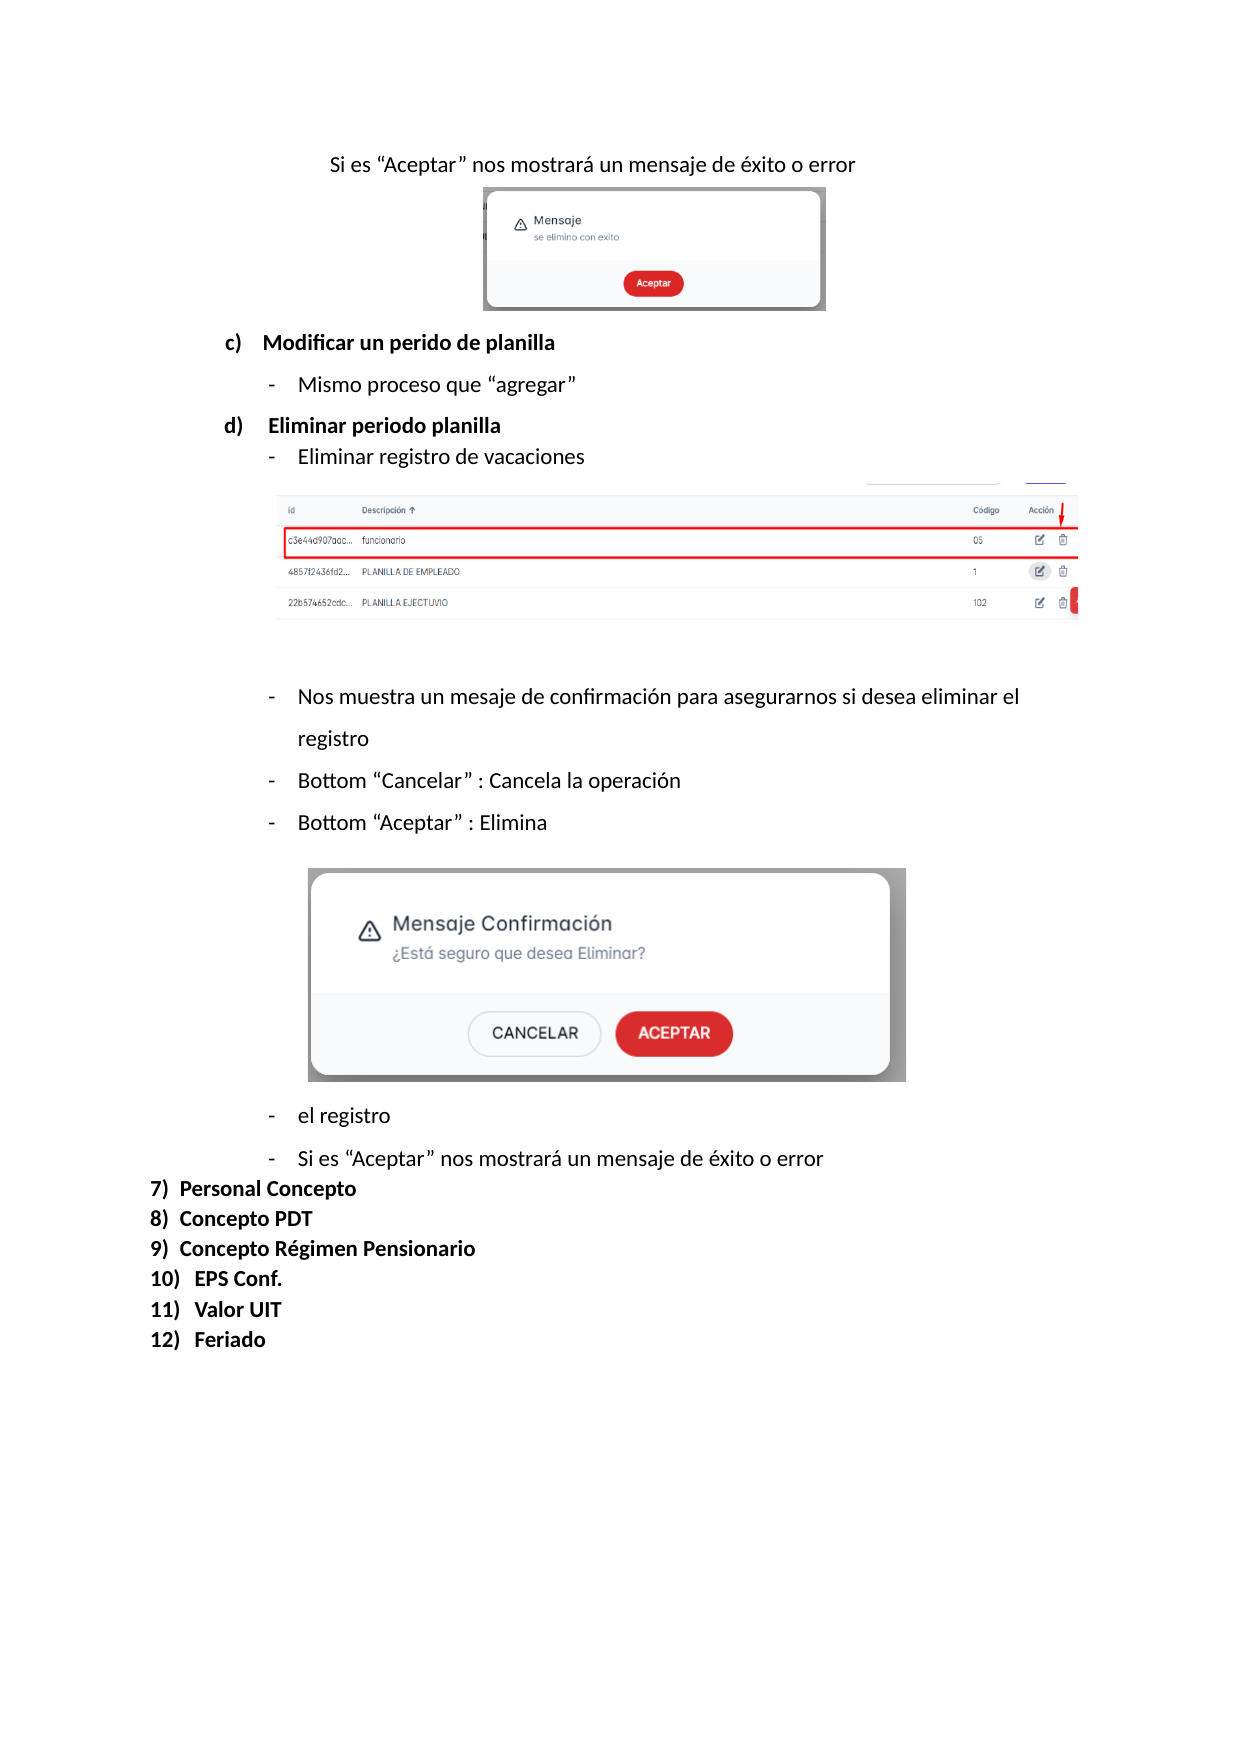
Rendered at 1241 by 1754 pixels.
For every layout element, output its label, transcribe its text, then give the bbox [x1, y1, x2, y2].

list Bottom “Cancelar” : Cancela la operación [268, 766, 1078, 794]
list el registro [268, 1102, 1078, 1130]
list Eliminar registro de vacaciones [268, 442, 1078, 470]
list Si es “Aceptar” nos mostrará un mensaje de éxito o error [268, 1144, 1078, 1172]
picture [483, 187, 826, 311]
picture [307, 868, 907, 1082]
list Eliminar periodo planilla [224, 412, 1078, 440]
list Si es “Aceptar” nos mostrará un mensaje de éxito o error [329, 150, 1078, 178]
list EPS Conf. [150, 1264, 1078, 1292]
list Bottom “Aceptar” : Elimina [268, 808, 1078, 836]
list Nos muestra un mesaje de confirmación para asegurarnos si desea eliminar el registro [268, 559, 1078, 752]
list Mismo proceso que “agregar” [268, 370, 1078, 398]
picture [276, 483, 1079, 638]
list Personal Concepto [150, 1174, 1078, 1202]
list Valor UIT [150, 1295, 1078, 1323]
list Feriado [150, 1325, 1078, 1353]
list Concepto Régimen Pensionario [150, 1234, 1078, 1262]
list Concepto PDT [150, 1204, 1078, 1232]
list Modificar un perido de planilla [225, 328, 1078, 356]
